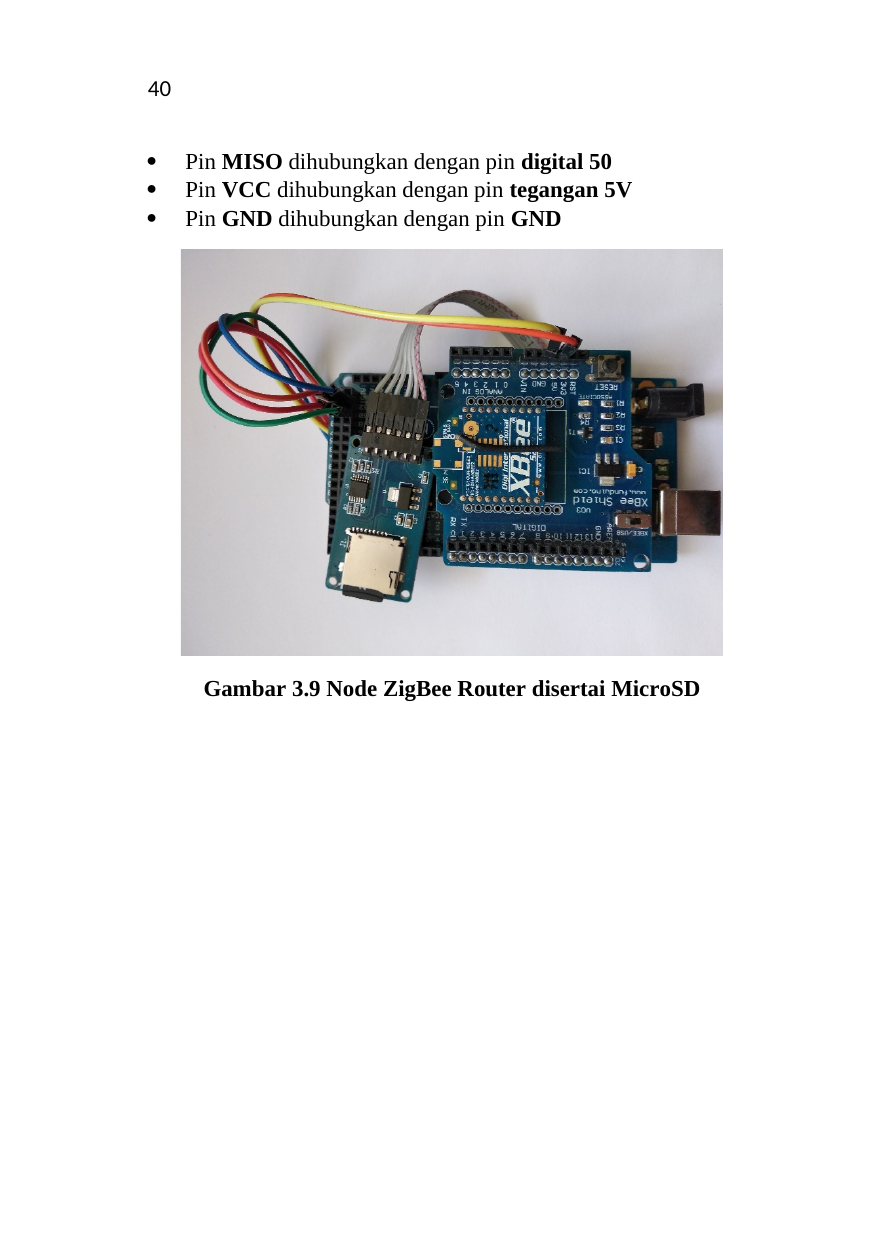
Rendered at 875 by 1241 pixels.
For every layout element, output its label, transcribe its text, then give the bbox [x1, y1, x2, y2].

list Pin MISO dihubungkan dengan pin digital 50 [148, 148, 756, 174]
picture [180, 249, 723, 656]
text Gambar 3.9 Node ZigBee Router disertai MicroSD [148, 675, 756, 701]
list Pin GND dihubungkan dengan pin GND [148, 204, 756, 231]
list Pin VCC dihubungkan dengan pin tegangan 5V [148, 176, 756, 202]
